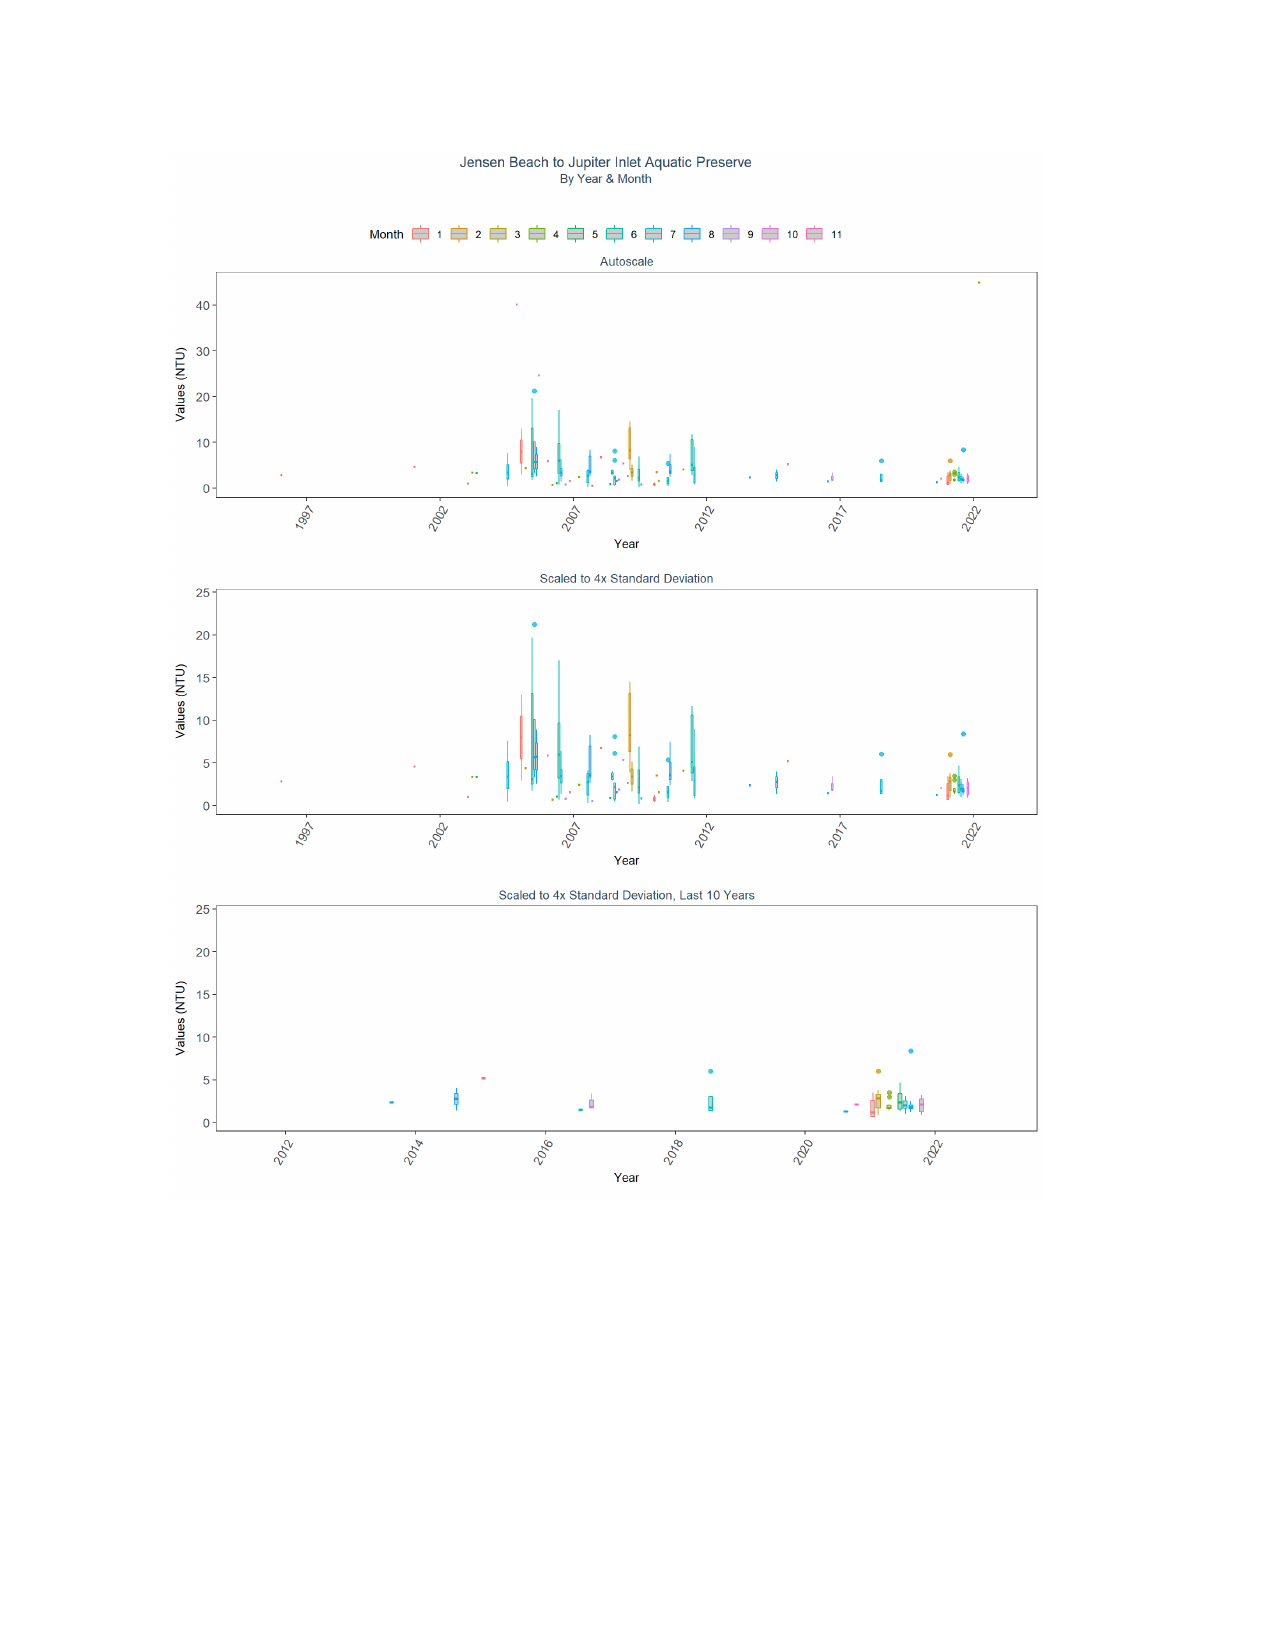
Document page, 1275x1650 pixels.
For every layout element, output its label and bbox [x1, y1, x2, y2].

picture [168, 150, 1044, 1200]
